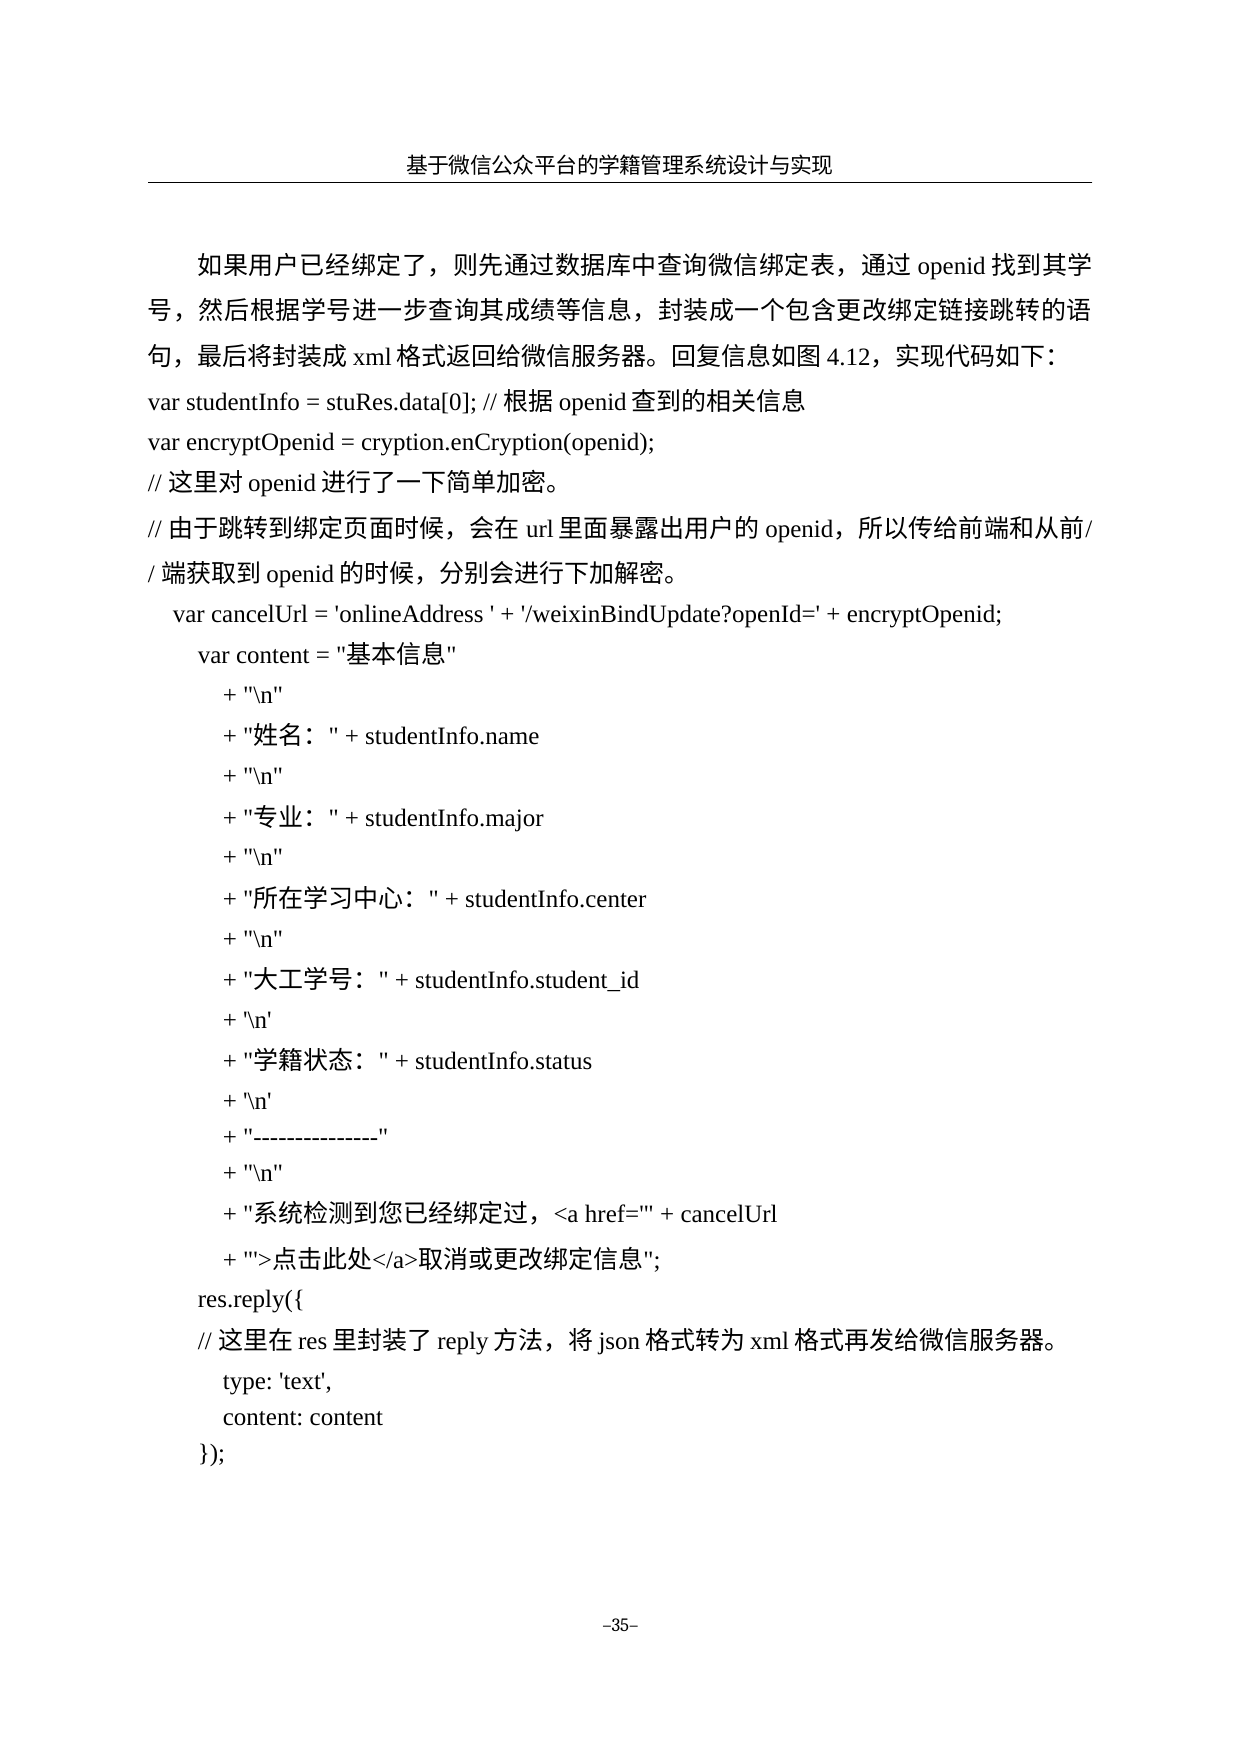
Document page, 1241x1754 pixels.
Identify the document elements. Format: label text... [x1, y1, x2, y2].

text 如果用户已经绑定了，则先通过数据库中查询微信绑定表，通过openid找到其学号，然后根据学号进一步查询其成绩等信息，封装成一个包含更改绑定链接跳转的语句，最后将封装成xml格式返回给微信服务器。回复信息如图4.12，实现代码如下： [148, 246, 1092, 372]
text + "'>点击此处</a>取消或更改绑定信息"; [148, 1239, 1092, 1276]
text + "---------------" [148, 1122, 1092, 1151]
text content: content [148, 1402, 1092, 1431]
text }); [148, 1438, 1092, 1466]
text + "\n" [148, 680, 1092, 709]
text + '\n' [148, 1005, 1092, 1034]
text + '\n' [148, 1086, 1092, 1115]
text var encryptOpenid = cryption.enCryption(openid); [148, 427, 1092, 456]
text + "学籍状态：" + studentInfo.status [148, 1041, 1092, 1077]
text + "专业：" + studentInfo.major [148, 797, 1092, 833]
text var content = "基本信息" [148, 634, 1092, 671]
text + "\n" [148, 761, 1092, 790]
text var cancelUrl = 'onlineAddress ' + '/weixinBindUpdate?openId=' + encryptOpenid; [148, 599, 1092, 627]
text + "\n" [148, 924, 1092, 952]
text res.reply({ [148, 1284, 1092, 1313]
text type: 'text', [148, 1366, 1092, 1394]
text + "系统检测到您已经绑定过，<a href='" + cancelUrl [148, 1194, 1092, 1230]
text var studentInfo = stuRes.data[0]; // 根据openid查到的相关信息 [148, 381, 1092, 418]
text + "\n" [148, 842, 1092, 871]
text + "所在学习中心：" + studentInfo.center [148, 878, 1092, 914]
text + "大工学号：" + studentInfo.student_id [148, 959, 1092, 996]
text + "姓名：" + studentInfo.name [148, 716, 1092, 752]
text // 这里在res里封装了reply方法，将json格式转为xml格式再发给微信服务器。 [148, 1321, 1092, 1357]
text // 这里对openid进行了一下简单加密。 [148, 463, 1092, 499]
text // 由于跳转到绑定页面时候，会在url里面暴露出用户的openid，所以传给前端和从前// 端获取到openid的时候，分别会进行下加解密。 [148, 508, 1092, 589]
text + "\n" [148, 1158, 1092, 1187]
